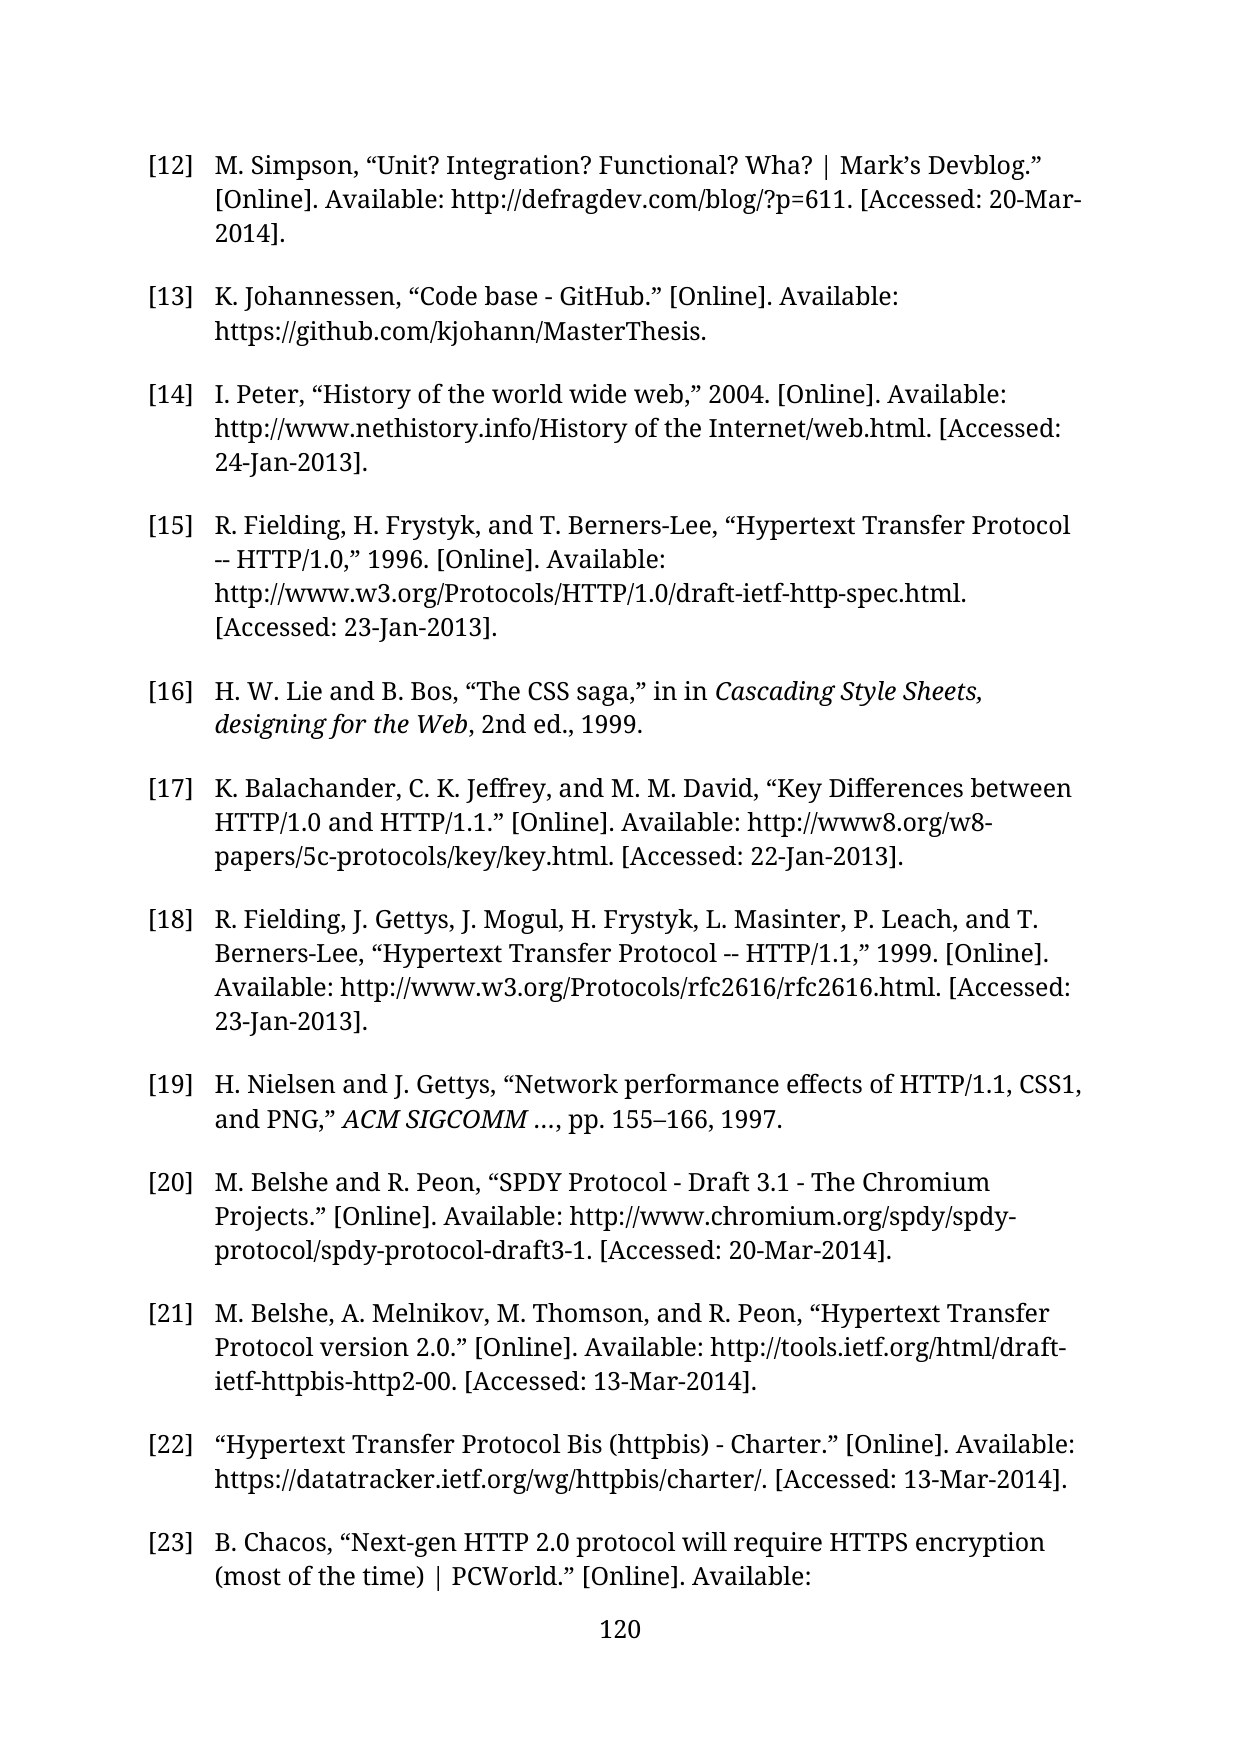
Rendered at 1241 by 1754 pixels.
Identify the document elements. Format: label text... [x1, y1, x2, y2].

text [21] M. Belshe, A. Melnikov, M. Thomson, and R. Peon, “Hypertext Transfer Protocol version 2.0.” [Online]. Available: http://tools.ietf.org/html/draft-ietf-httpbis-http2-00. [Accessed: 13-Mar-2014]. [148, 1296, 1092, 1398]
text [19] H. Nielsen and J. Gettys, “Network performance effects of HTTP/1.1, CSS1, and PNG,” ACM SIGCOMM …, pp. 155–166, 1997. [148, 1067, 1092, 1135]
text [12] M. Simpson, “Unit? Integration? Functional? Wha? | Mark’s Devblog.” [Online]. Available: http://defragdev.com/blog/?p=611. [Accessed: 20-Mar-2014]. [148, 148, 1092, 250]
text [14] I. Peter, “History of the world wide web,” 2004. [Online]. Available: http://www.nethistory.info/History of the Internet/web.html. [Accessed: 24-Jan-2013]. [148, 376, 1092, 478]
text [16] H. W. Lie and B. Bos, “The CSS saga,” in in Cascading Style Sheets, designing for the Web, 2nd ed., 1999. [148, 673, 1092, 741]
text [20] M. Belshe and R. Peon, “SPDY Protocol - Draft 3.1 - The Chromium Projects.” [Online]. Available: http://www.chromium.org/spdy/spdy-protocol/spdy-protocol-draft3-1. [Accessed: 20-Mar-2014]. [148, 1164, 1092, 1267]
text [15] R. Fielding, H. Frystyk, and T. Berners-Lee, “Hypertext Transfer Protocol -- HTTP/1.0,” 1996. [Online]. Available: http://www.w3.org/Protocols/HTTP/1.0/draft-ietf-http-spec.html. [Accessed: 23-Jan-2013]. [148, 508, 1092, 644]
text [13] K. Johannessen, “Code base - GitHub.” [Online]. Available: https://github.com/kjohann/MasterThesis. [148, 279, 1092, 347]
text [148, 1524, 1092, 1593]
text [18] R. Fielding, J. Gettys, J. Mogul, H. Frystyk, L. Masinter, P. Leach, and T. Berners-Lee, “Hypertext Transfer Protocol -- HTTP/1.1,” 1999. [Online]. Available: http://www.w3.org/Protocols/rfc2616/rfc2616.html. [Accessed: 23-Jan-2013]. [148, 902, 1092, 1038]
text [22] “Hypertext Transfer Protocol Bis (httpbis) - Charter.” [Online]. Available: https://datatracker.ietf.org/wg/httpbis/charter/. [Accessed: 13-Mar-2014]. [148, 1427, 1092, 1495]
text [17] K. Balachander, C. K. Jeffrey, and M. M. David, “Key Differences between HTTP/1.0 and HTTP/1.1.” [Online]. Available: http://www8.org/w8-papers/5c-protocols/key/key.html. [Accessed: 22-Jan-2013]. [148, 770, 1092, 873]
